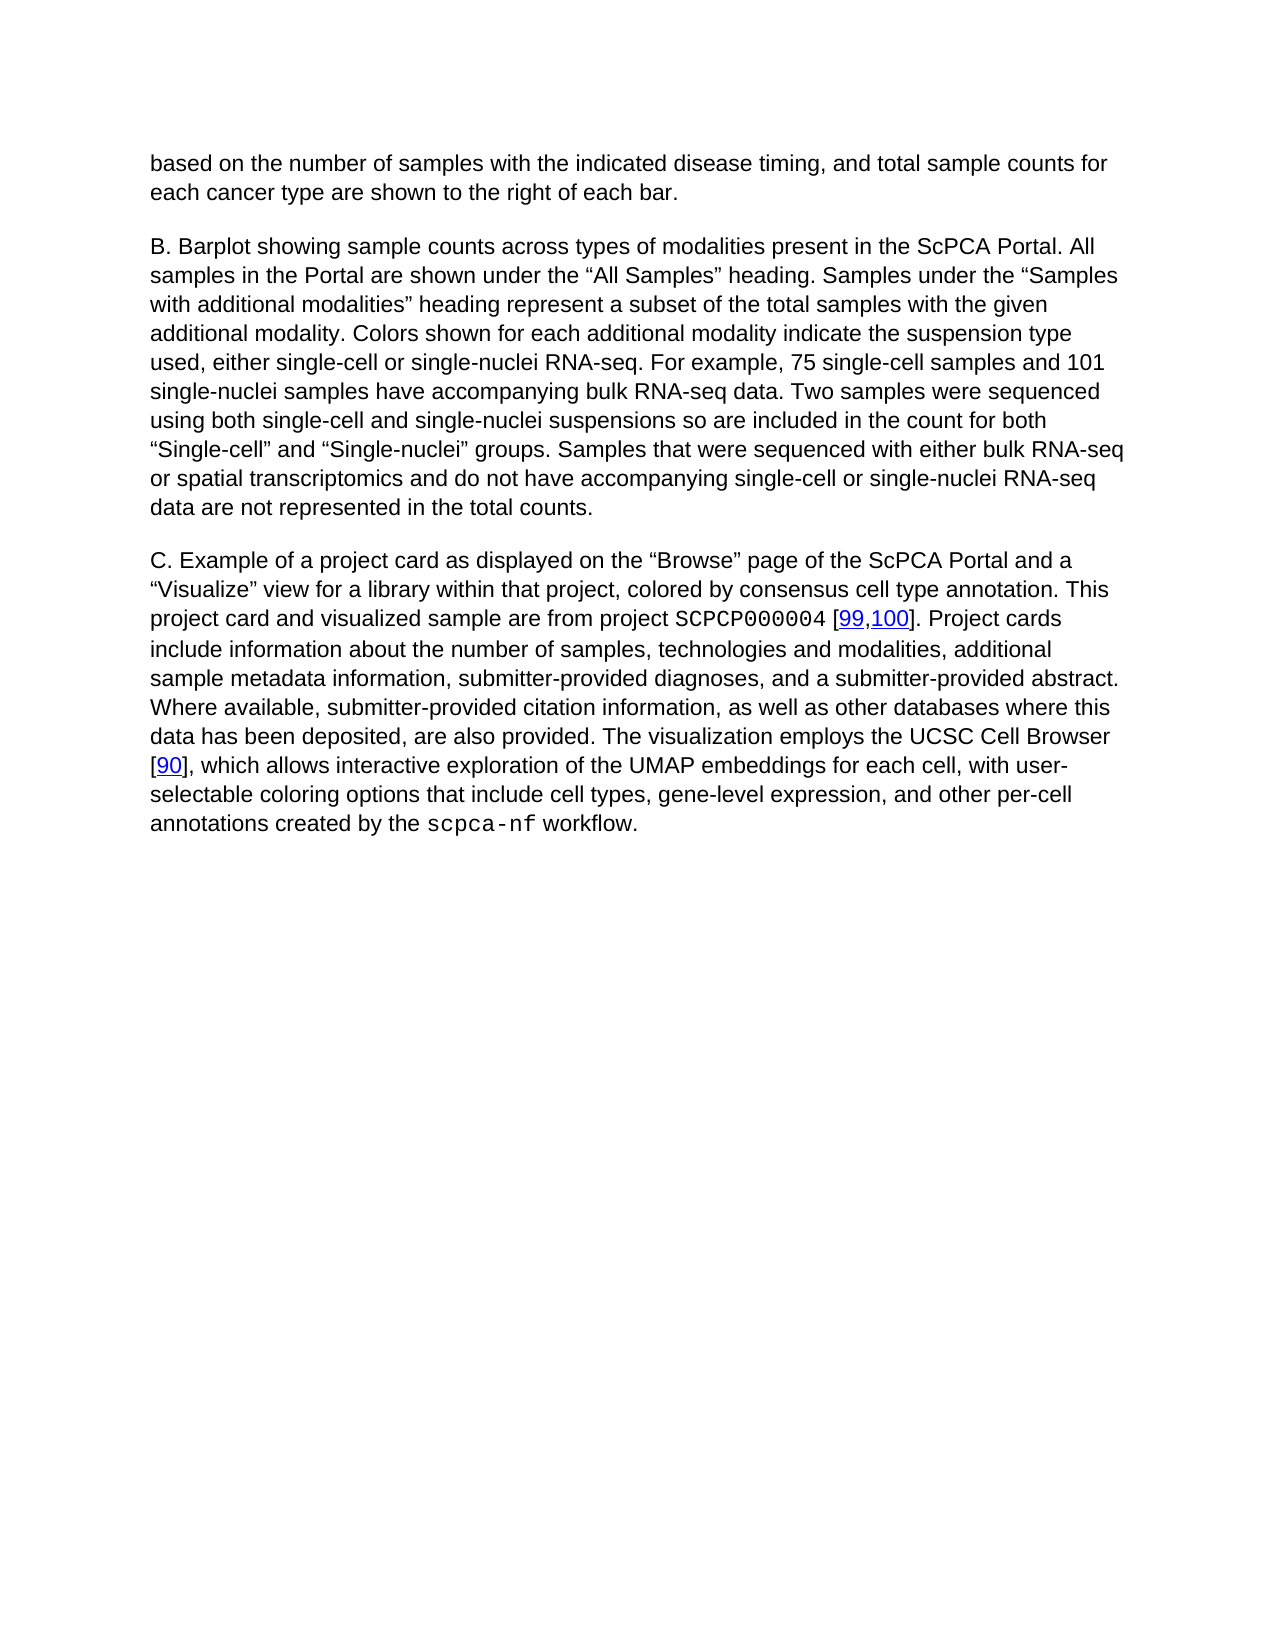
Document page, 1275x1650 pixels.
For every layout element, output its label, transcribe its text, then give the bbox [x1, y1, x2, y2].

text C. Example of a project card as displayed on the “Browse” page of the ScPCA Portal and a “Visualize” view for a library within that project, colored by consensus cell type annotation. This project card and visualized sample are from project SCPCP000004 [99,100]. Project cards include information about the number of samples, technologies and modalities, additional sample metadata information, submitter-provided diagnoses, and a submitter-provided abstract. Where available, submitter-provided citation information, as well as other databases where this data has been deposited, are also provided. The visualization employs the UCSC Cell Browser [90], which allows interactive exploration of the UMAP embeddings for each cell, with user-selectable coloring options that include cell types, gene-level expression, and other per-cell annotations created by the scpca-nf workflow. [150, 547, 1125, 838]
text B. Barplot showing sample counts across types of modalities present in the ScPCA Portal. All samples in the Portal are shown under the “All Samples” heading. Samples under the “Samples with additional modalities” heading represent a subset of the total samples with the given additional modality. Colors shown for each additional modality indicate the suspension type used, either single-cell or single-nuclei RNA-seq. For example, 75 single-cell samples and 101 single-nuclei samples have accompanying bulk RNA-seq data. Two samples were sequenced using both single-cell and single-nuclei suspensions so are included in the count for both “Single-cell” and “Single-nuclei” groups. Samples that were sequenced with either bulk RNA-seq or spatial transcriptomics and do not have accompanying single-cell or single-nuclei RNA-seq data are not represented in the total counts. [150, 233, 1125, 520]
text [150, 150, 1125, 205]
